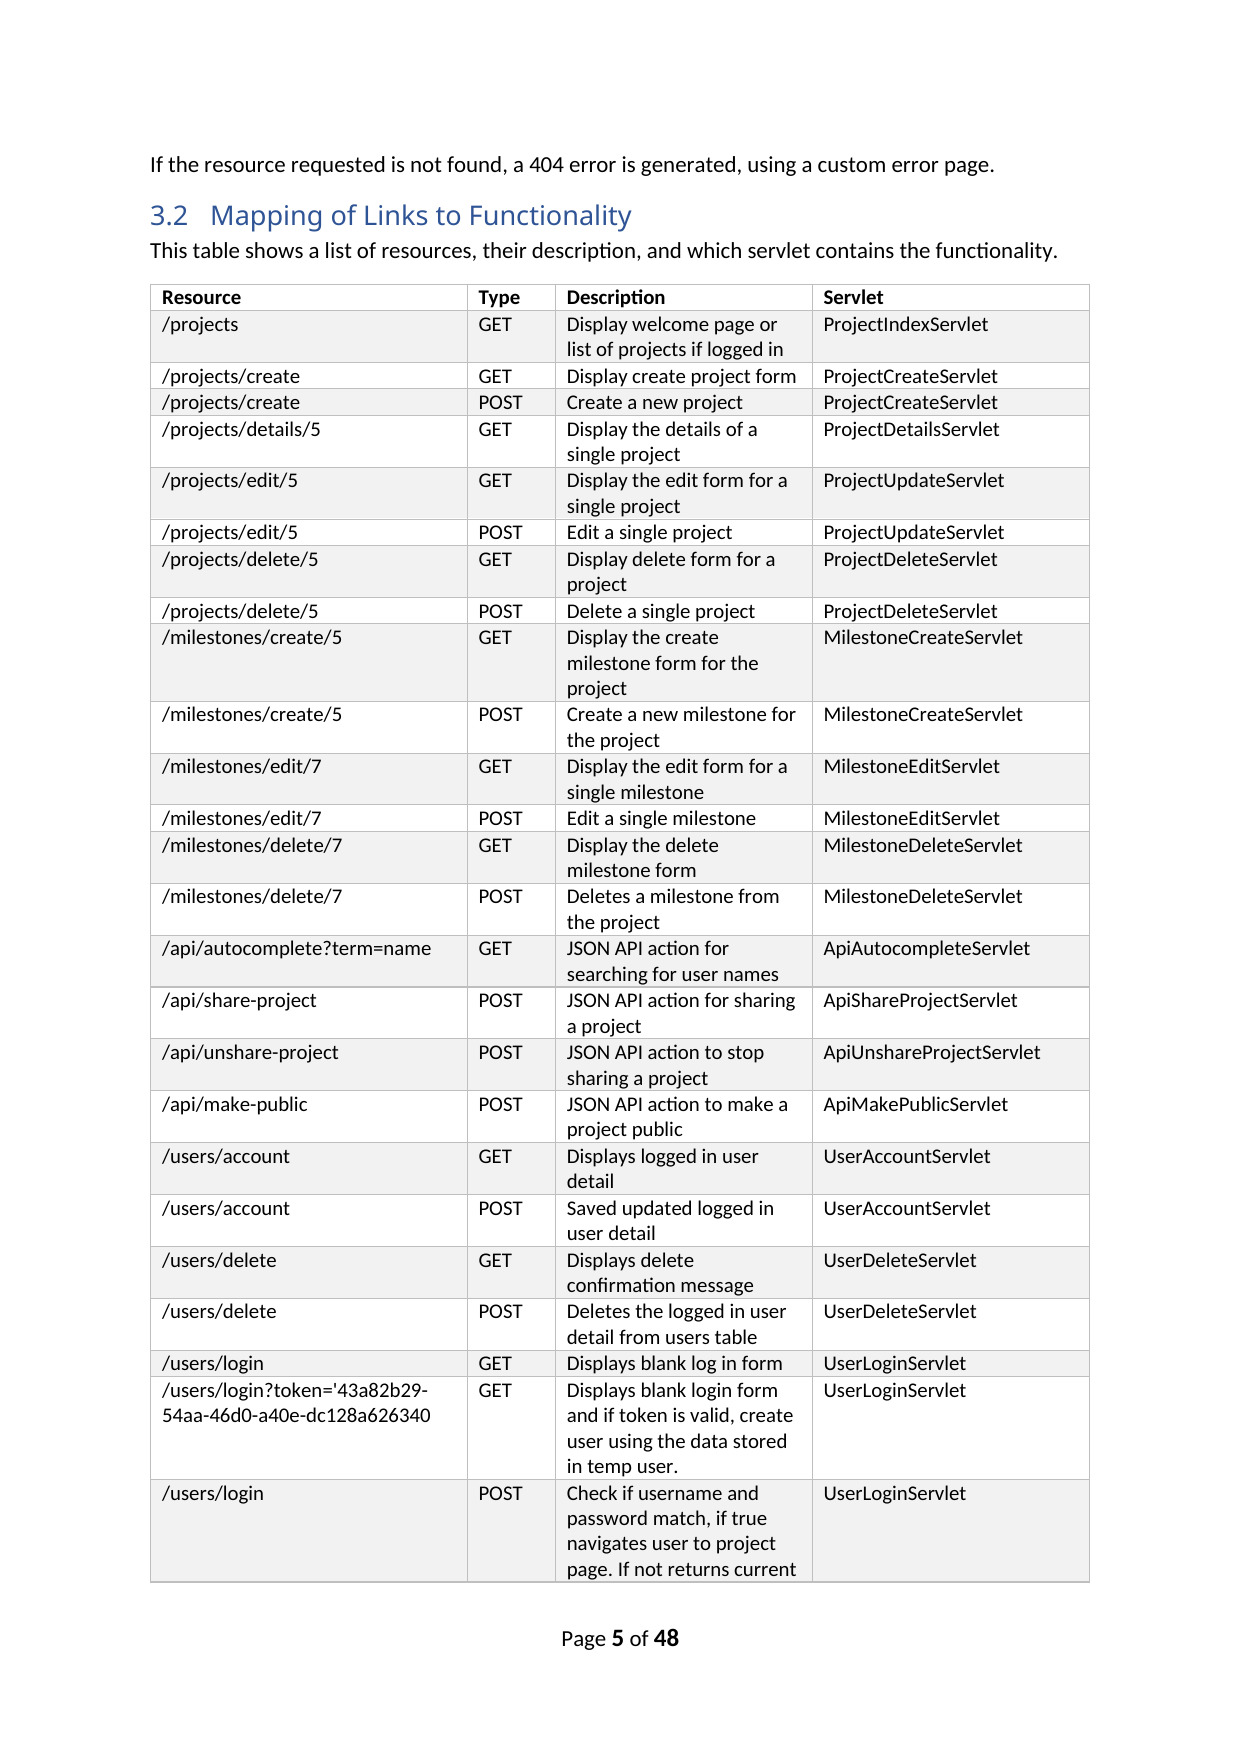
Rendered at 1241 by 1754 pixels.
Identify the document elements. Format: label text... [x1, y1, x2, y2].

table_header Servlet [813, 285, 1089, 310]
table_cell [556, 1480, 812, 1581]
table_cell UserLoginServlet [813, 1377, 1089, 1479]
table_cell /projects/details/5 [151, 416, 467, 467]
table_cell ProjectIndexServlet [813, 311, 1089, 362]
table_cell Displays blank log in form [556, 1351, 812, 1376]
table_cell Display the delete milestone form [556, 832, 812, 883]
table_cell Display the edit form for a single project [556, 468, 812, 518]
table_cell /milestones/delete/7 [151, 832, 467, 883]
table_cell GET [468, 1377, 555, 1479]
table_cell /users/login [151, 1351, 467, 1376]
table_cell Create a new milestone for the project [556, 702, 812, 752]
table_cell JSON API action to make a project public [556, 1091, 812, 1142]
table_cell Create a new project [556, 389, 812, 415]
table_cell /milestones/edit/7 [151, 754, 467, 804]
table_cell /milestones/create/5 [151, 624, 467, 701]
table_cell Display delete form for a project [556, 546, 812, 597]
table_cell GET [468, 546, 555, 597]
table_cell Saved updated logged in user detail [556, 1195, 812, 1246]
table_cell /users/delete [151, 1247, 467, 1298]
table_cell GET [468, 416, 555, 467]
text This table shows a list of resources, their description, and which servlet contains the functionality. [150, 237, 1090, 265]
table_cell /api/share-project [151, 988, 467, 1038]
table_cell /users/delete [151, 1299, 467, 1349]
table_cell ProjectCreateServlet [813, 389, 1089, 415]
table_cell POST [468, 598, 555, 623]
table_cell Delete a single project [556, 598, 812, 623]
table_cell UserDeleteServlet [813, 1247, 1089, 1298]
table_cell MilestoneCreateServlet [813, 624, 1089, 701]
table_cell Display the edit form for a single milestone [556, 754, 812, 804]
table_cell Edit a single project [556, 520, 812, 545]
table_cell POST [468, 805, 555, 831]
table_cell POST [468, 1480, 555, 1581]
table_cell GET [468, 363, 555, 388]
table_cell POST [468, 988, 555, 1038]
table_cell GET [468, 832, 555, 883]
table_cell GET [468, 1351, 555, 1376]
table_cell Deletes the logged in user detail from users table [556, 1299, 812, 1349]
table_cell /milestones/create/5 [151, 702, 467, 752]
table_cell GET [468, 1143, 555, 1194]
table_cell GET [468, 936, 555, 986]
table_cell MilestoneDeleteServlet [813, 832, 1089, 883]
table_cell POST [468, 702, 555, 752]
table_cell Displays blank login form and if token is valid, create user using the data stored in temp user. [556, 1377, 812, 1479]
table_cell Edit a single milestone [556, 805, 812, 831]
table_cell POST [468, 1091, 555, 1142]
table_cell MilestoneEditServlet [813, 805, 1089, 831]
table_cell ProjectUpdateServlet [813, 520, 1089, 545]
table_cell ProjectCreateServlet [813, 363, 1089, 388]
table_cell UserLoginServlet [813, 1480, 1089, 1581]
table_cell POST [468, 1195, 555, 1246]
table_cell Displays delete confirmation message [556, 1247, 812, 1298]
table_cell /api/unshare-project [151, 1039, 467, 1090]
table_cell UserLoginServlet [813, 1351, 1089, 1376]
table_cell ProjectUpdateServlet [813, 468, 1089, 518]
table_cell /projects/create [151, 389, 467, 415]
table_cell ProjectDeleteServlet [813, 598, 1089, 623]
table_cell /users/account [151, 1195, 467, 1246]
table_cell GET [468, 624, 555, 701]
table_cell MilestoneCreateServlet [813, 702, 1089, 752]
table_cell /users/login?token='43a82b29-54aa-46d0-a40e-dc128a626340 [151, 1377, 467, 1479]
table_cell /projects/edit/5 [151, 520, 467, 545]
table_header Resource [151, 285, 467, 310]
table_cell /api/autocomplete?term=name [151, 936, 467, 986]
table_cell /users/login [151, 1480, 467, 1581]
table_cell UserDeleteServlet [813, 1299, 1089, 1349]
table_header Description [556, 285, 812, 310]
table_cell GET [468, 754, 555, 804]
table_cell Display welcome page or list of projects if logged in [556, 311, 812, 362]
table_cell Deletes a milestone from the project [556, 884, 812, 934]
table_cell ApiUnshareProjectServlet [813, 1039, 1089, 1090]
table_cell Displays logged in user detail [556, 1143, 812, 1194]
table_cell JSON API action to stop sharing a project [556, 1039, 812, 1090]
table_cell /projects/create [151, 363, 467, 388]
table_cell POST [468, 389, 555, 415]
table_cell ApiAutocompleteServlet [813, 936, 1089, 986]
table_cell Display create project form [556, 363, 812, 388]
table_cell /projects/edit/5 [151, 468, 467, 518]
table_cell UserAccountServlet [813, 1143, 1089, 1194]
subtitle Mapping of Links to Functionality [150, 197, 1090, 234]
table_cell GET [468, 1247, 555, 1298]
table_cell /projects [151, 311, 467, 362]
table_cell /projects/delete/5 [151, 598, 467, 623]
table_cell /api/make-public [151, 1091, 467, 1142]
table_cell /users/account [151, 1143, 467, 1194]
table_cell /milestones/delete/7 [151, 884, 467, 934]
table_cell POST [468, 1299, 555, 1349]
text If the resource requested is not found, a 404 error is generated, using a custom error page. [150, 150, 1090, 178]
table_cell /milestones/edit/7 [151, 805, 467, 831]
table_cell ProjectDetailsServlet [813, 416, 1089, 467]
table_cell MilestoneDeleteServlet [813, 884, 1089, 934]
table_cell ApiShareProjectServlet [813, 988, 1089, 1038]
table_cell /projects/delete/5 [151, 546, 467, 597]
table_cell Display the details of a single project [556, 416, 812, 467]
table_cell ProjectDeleteServlet [813, 546, 1089, 597]
table_cell UserAccountServlet [813, 1195, 1089, 1246]
table_cell POST [468, 520, 555, 545]
table_cell MilestoneEditServlet [813, 754, 1089, 804]
table_cell JSON API action for sharing a project [556, 988, 812, 1038]
table_cell GET [468, 311, 555, 362]
table_header Type [468, 285, 555, 310]
table_cell GET [468, 468, 555, 518]
table_cell ApiMakePublicServlet [813, 1091, 1089, 1142]
table_cell JSON API action for searching for user names [556, 936, 812, 986]
table_cell POST [468, 1039, 555, 1090]
table_cell Display the create milestone form for the project [556, 624, 812, 701]
table_cell POST [468, 884, 555, 934]
